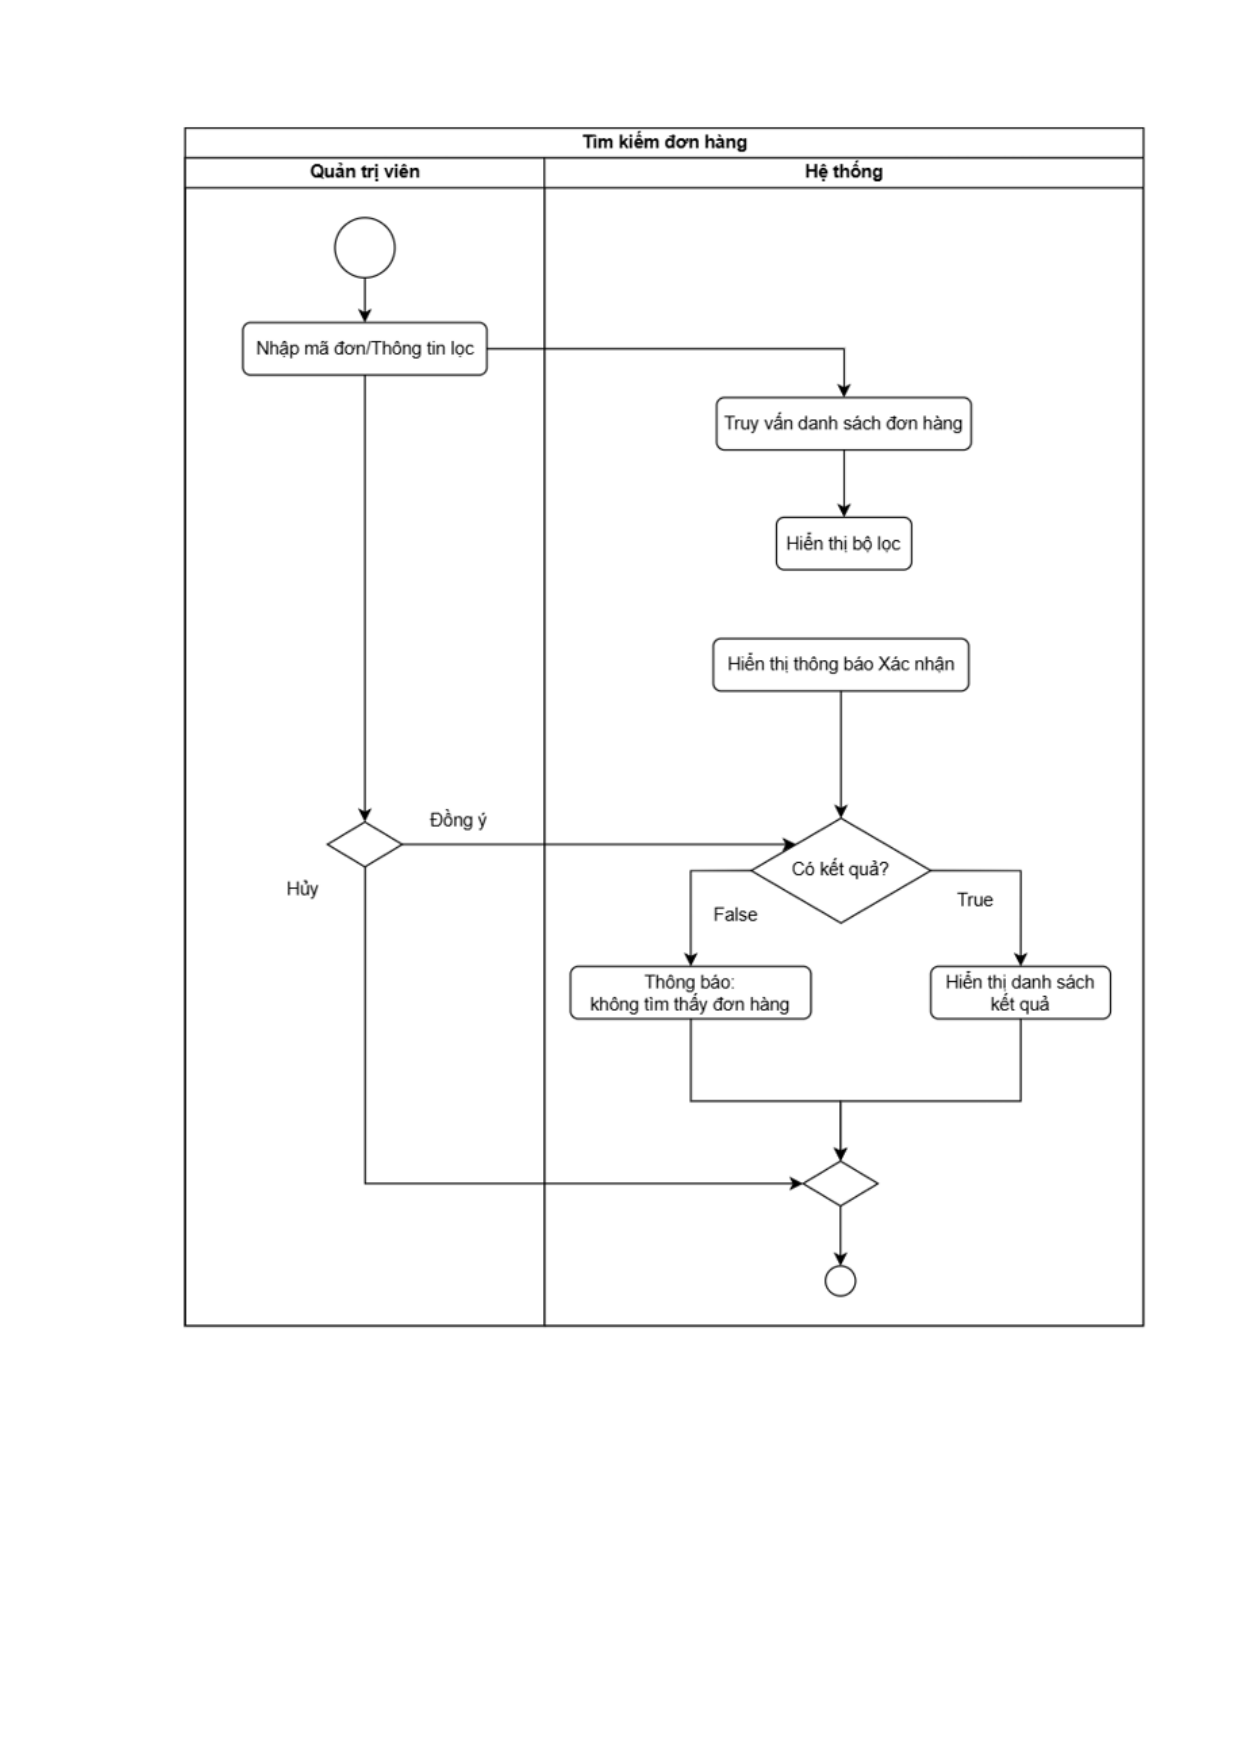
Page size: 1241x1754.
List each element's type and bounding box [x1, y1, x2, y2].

picture [177, 118, 1152, 1334]
